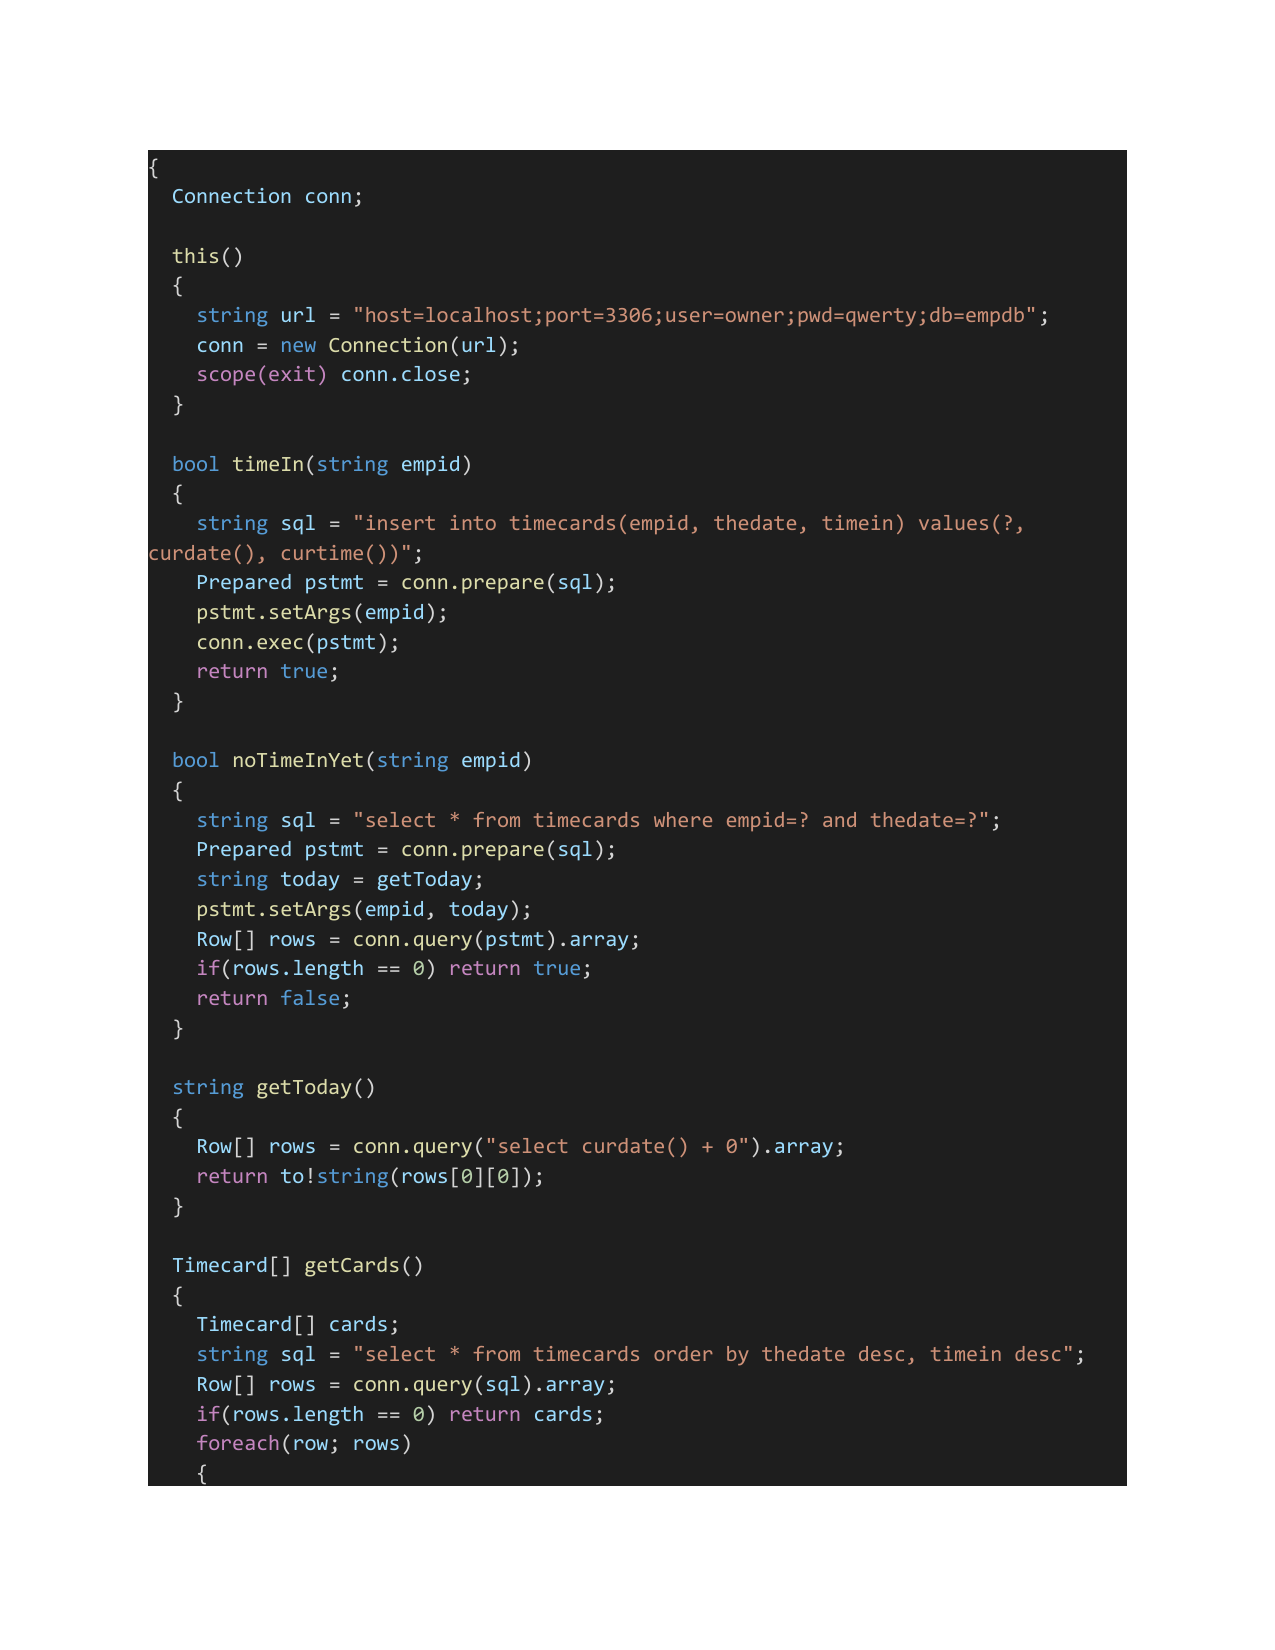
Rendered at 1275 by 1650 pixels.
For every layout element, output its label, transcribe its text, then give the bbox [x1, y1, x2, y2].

text pstmt.setArgs(empid); [148, 595, 1127, 625]
text bool timeIn(string empid) [148, 447, 1127, 477]
text Row[] rows = conn.query(sql).array; [148, 1367, 1127, 1397]
text return false; [148, 981, 1127, 1011]
text Row[] rows = conn.query("select curdate() + 0").array; [148, 1130, 1127, 1159]
text { [148, 1278, 1127, 1308]
text Connection conn; [148, 180, 1127, 209]
text Row[] rows = conn.query(pstmt).array; [148, 922, 1127, 952]
text string today = getToday; [148, 862, 1127, 892]
text } [148, 1189, 1127, 1219]
text } [148, 684, 1127, 714]
text if(rows.length == 0) return cards; [148, 1397, 1127, 1427]
text foreach(row; rows) [148, 1427, 1127, 1456]
text { [148, 1456, 1127, 1486]
text if(rows.length == 0) return true; [148, 952, 1127, 981]
text return true; [148, 655, 1127, 684]
text pstmt.setArgs(empid, today); [148, 892, 1127, 922]
text } [148, 387, 1127, 417]
text } [148, 1011, 1127, 1041]
text Prepared pstmt = conn.prepare(sql); [148, 833, 1127, 862]
text conn.exec(pstmt); [148, 625, 1127, 655]
text string sql = "select * from timecards where empid=? and thedate=?"; [148, 803, 1127, 833]
text bool noTimeInYet(string empid) [148, 744, 1127, 773]
text string sql = "select * from timecards order by thedate desc, timein desc"; [148, 1337, 1127, 1367]
text scope(exit) conn.close; [148, 358, 1127, 387]
text string getToday() [148, 1070, 1127, 1100]
text Prepared pstmt = conn.prepare(sql); [148, 566, 1127, 595]
text { [148, 150, 1127, 180]
text conn = new Connection(url); [148, 328, 1127, 358]
text { [148, 477, 1127, 506]
text this() [148, 239, 1127, 269]
text Timecard[] cards; [148, 1308, 1127, 1337]
text return to!string(rows[0][0]); [148, 1159, 1127, 1189]
text { [148, 1100, 1127, 1130]
text string url = "host=localhost;port=3306;user=owner;pwd=qwerty;db=empdb"; [148, 298, 1127, 328]
text { [148, 269, 1127, 298]
text string sql = "insert into timecards(empid, thedate, timein) values(?, curdate(), curtime())"; [148, 506, 1127, 566]
text Timecard[] getCards() [148, 1248, 1127, 1278]
text { [148, 773, 1127, 803]
